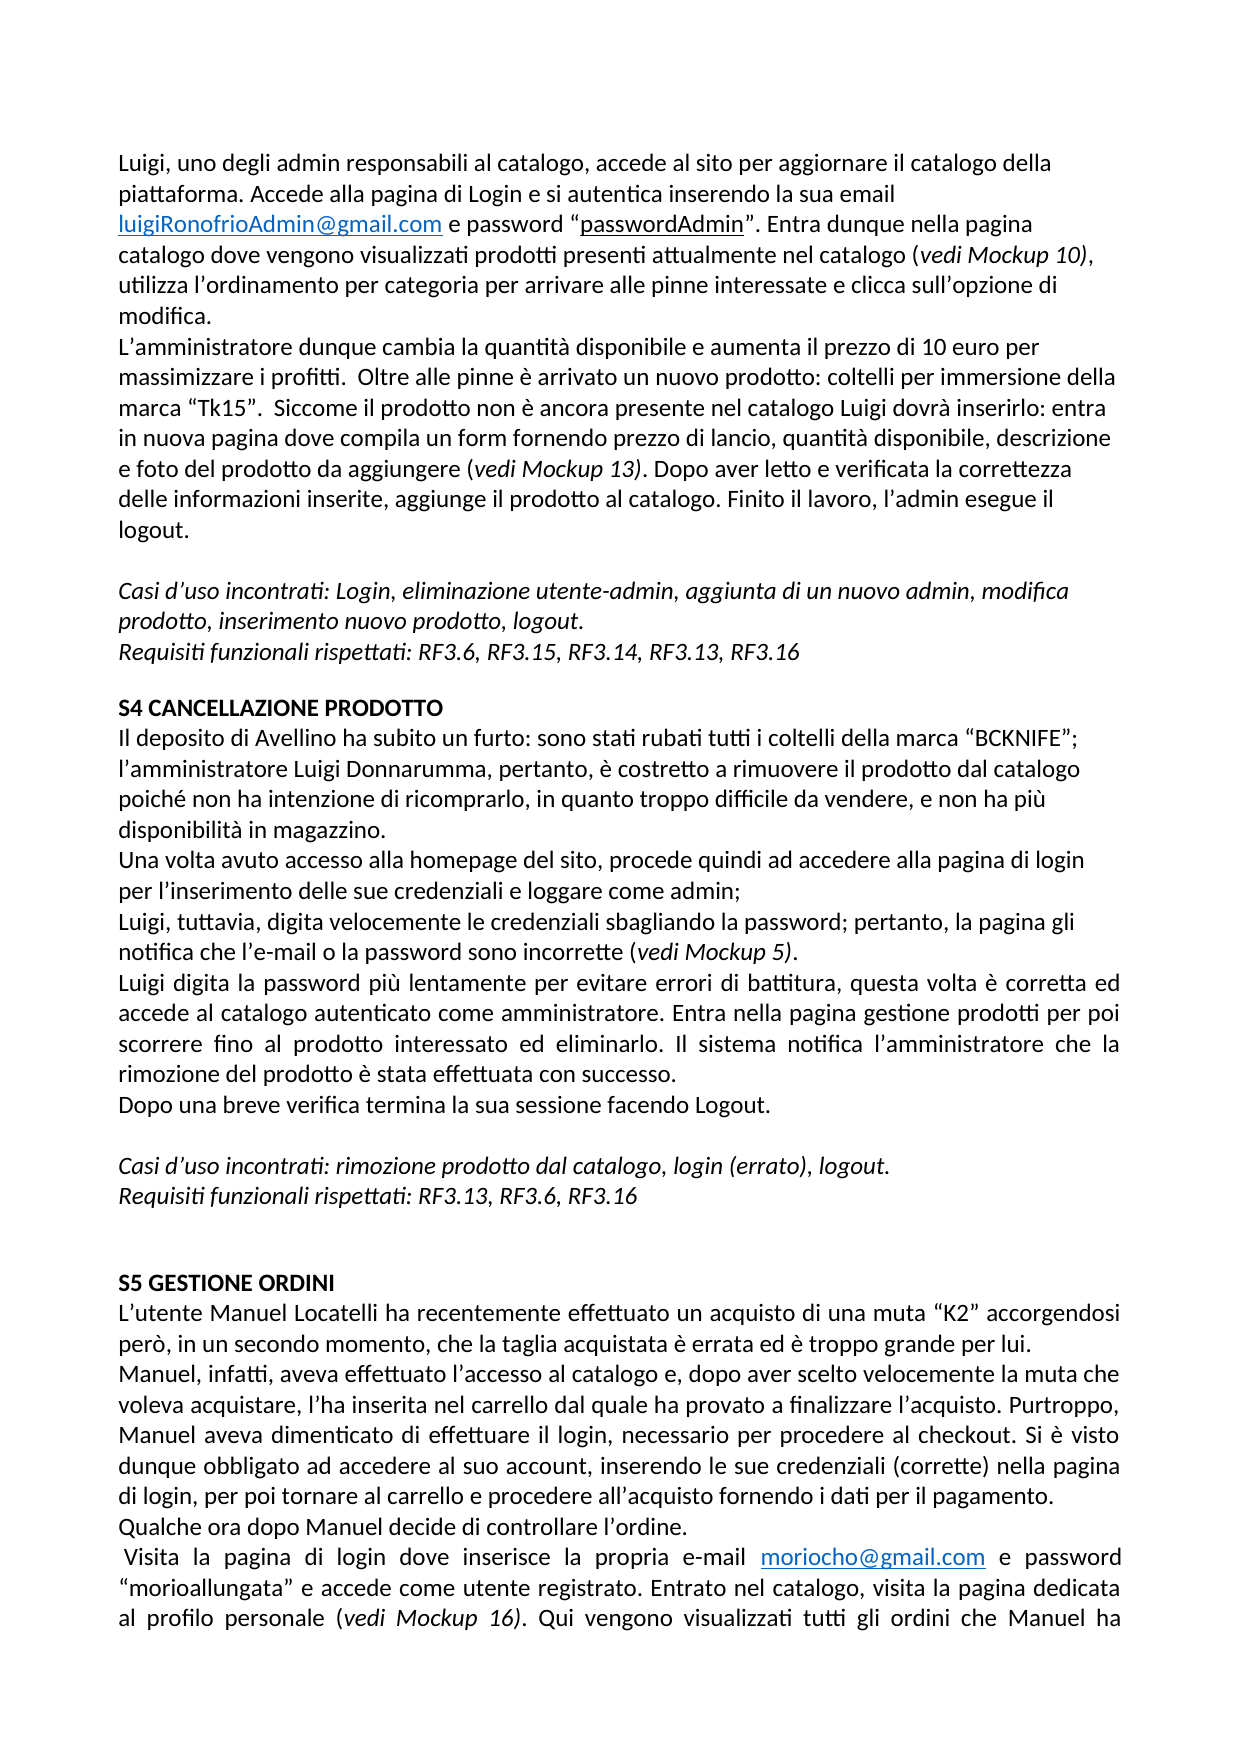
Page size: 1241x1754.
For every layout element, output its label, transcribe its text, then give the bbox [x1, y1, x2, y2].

text Casi d’uso incontrati: rimozione prodotto dal catalogo, login (errato), logout. [118, 1150, 1122, 1180]
text Requisiti funzionali rispettati: RF3.6, RF3.15, RF3.14, RF3.13, RF3.16 [118, 636, 1122, 666]
text l’amministratore Luigi Donnarumma, pertanto, è costretto a rimuovere il prodotto dal catalogo poiché non ha intenzione di ricomprarlo, in quanto troppo difficile da vendere, e non ha più disponibilità in magazzino. [118, 753, 1122, 844]
text L’amministratore dunque cambia la quantità disponibile e aumenta il prezzo di 10 euro per massimizzare i profitti. Oltre alle pinne è arrivato un nuovo prodotto: coltelli per immersione della marca “Tk15”. Siccome il prodotto non è ancora presente nel catalogo Luigi dovrà inserirlo: entra in nuova pagina dove compila un form fornendo prezzo di lancio, quantità disponibile, descrizione e foto del prodotto da aggiungere (vedi Mockup 13). Dopo aver letto e verificata la correttezza delle informazioni inserite, aggiunge il prodotto al catalogo. Finito il lavoro, l’admin esegue il logout. [118, 331, 1122, 544]
text Luigi digita la password più lentamente per evitare errori di battitura, questa volta è corretta ed accede al catalogo autenticato come amministratore. Entra nella pagina gestione prodotti per poi scorrere fino al prodotto interessato ed eliminarlo. Il sistema notifica l’amministratore che la rimozione del prodotto è stata effettuata con successo. [118, 967, 1122, 1089]
text Dopo una breve verifica termina la sua sessione facendo Logout. [118, 1089, 1122, 1119]
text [118, 1542, 1122, 1633]
text Requisiti funzionali rispettati: RF3.13, RF3.6, RF3.16 [118, 1180, 1122, 1211]
text S4 CANCELLAZIONE PRODOTTO [118, 692, 1122, 722]
text L’utente Manuel Locatelli ha recentemente effettuato un acquisto di una muta “K2” accorgendosi però, in un secondo momento, che la taglia acquistata è errata ed è troppo grande per lui. [118, 1297, 1122, 1358]
text Una volta avuto accesso alla homepage del sito, procede quindi ad accedere alla pagina di login per l’inserimento delle sue credenziali e loggare come admin; [118, 844, 1122, 906]
text Manuel, infatti, aveva effettuato l’accesso al catalogo e, dopo aver scelto velocemente la muta che voleva acquistare, l’ha inserita nel carrello dal quale ha provato a finalizzare l’acquisto. Purtroppo, Manuel aveva dimenticato di effettuare il login, necessario per procedere al checkout. Si è visto dunque obbligato ad accedere al suo account, inserendo le sue credenziali (corrette) nella pagina di login, per poi tornare al carrello e procedere all’acquisto fornendo i dati per il pagamento. [118, 1358, 1122, 1511]
text Qualche ora dopo Manuel decide di controllare l’ordine. [118, 1511, 1122, 1542]
text Luigi, uno degli admin responsabili al catalogo, accede al sito per aggiornare il catalogo della piattaforma. Accede alla pagina di Login e si autentica inserendo la sua email luigiRonofrioAdmin@gmail.com e password “passwordAdmin”. Entra dunque nella pagina catalogo dove vengono visualizzati prodotti presenti attualmente nel catalogo (vedi Mockup 10), utilizza l’ordinamento per categoria per arrivare alle pinne interessate e clicca sull’opzione di modifica. [118, 148, 1122, 331]
text Casi d’uso incontrati: Login, eliminazione utente-admin, aggiunta di un nuovo admin, modifica prodotto, inserimento nuovo prodotto, logout. [118, 575, 1122, 636]
text S5 GESTIONE ORDINI [118, 1267, 1122, 1297]
text Luigi, tuttavia, digita velocemente le credenziali sbagliando la password; pertanto, la pagina gli notifica che l’e-mail o la password sono incorrette (vedi Mockup 5). [118, 906, 1122, 967]
text Il deposito di Avellino ha subito un furto: sono stati rubati tutti i coltelli della marca “BCKNIFE”; [118, 722, 1122, 753]
